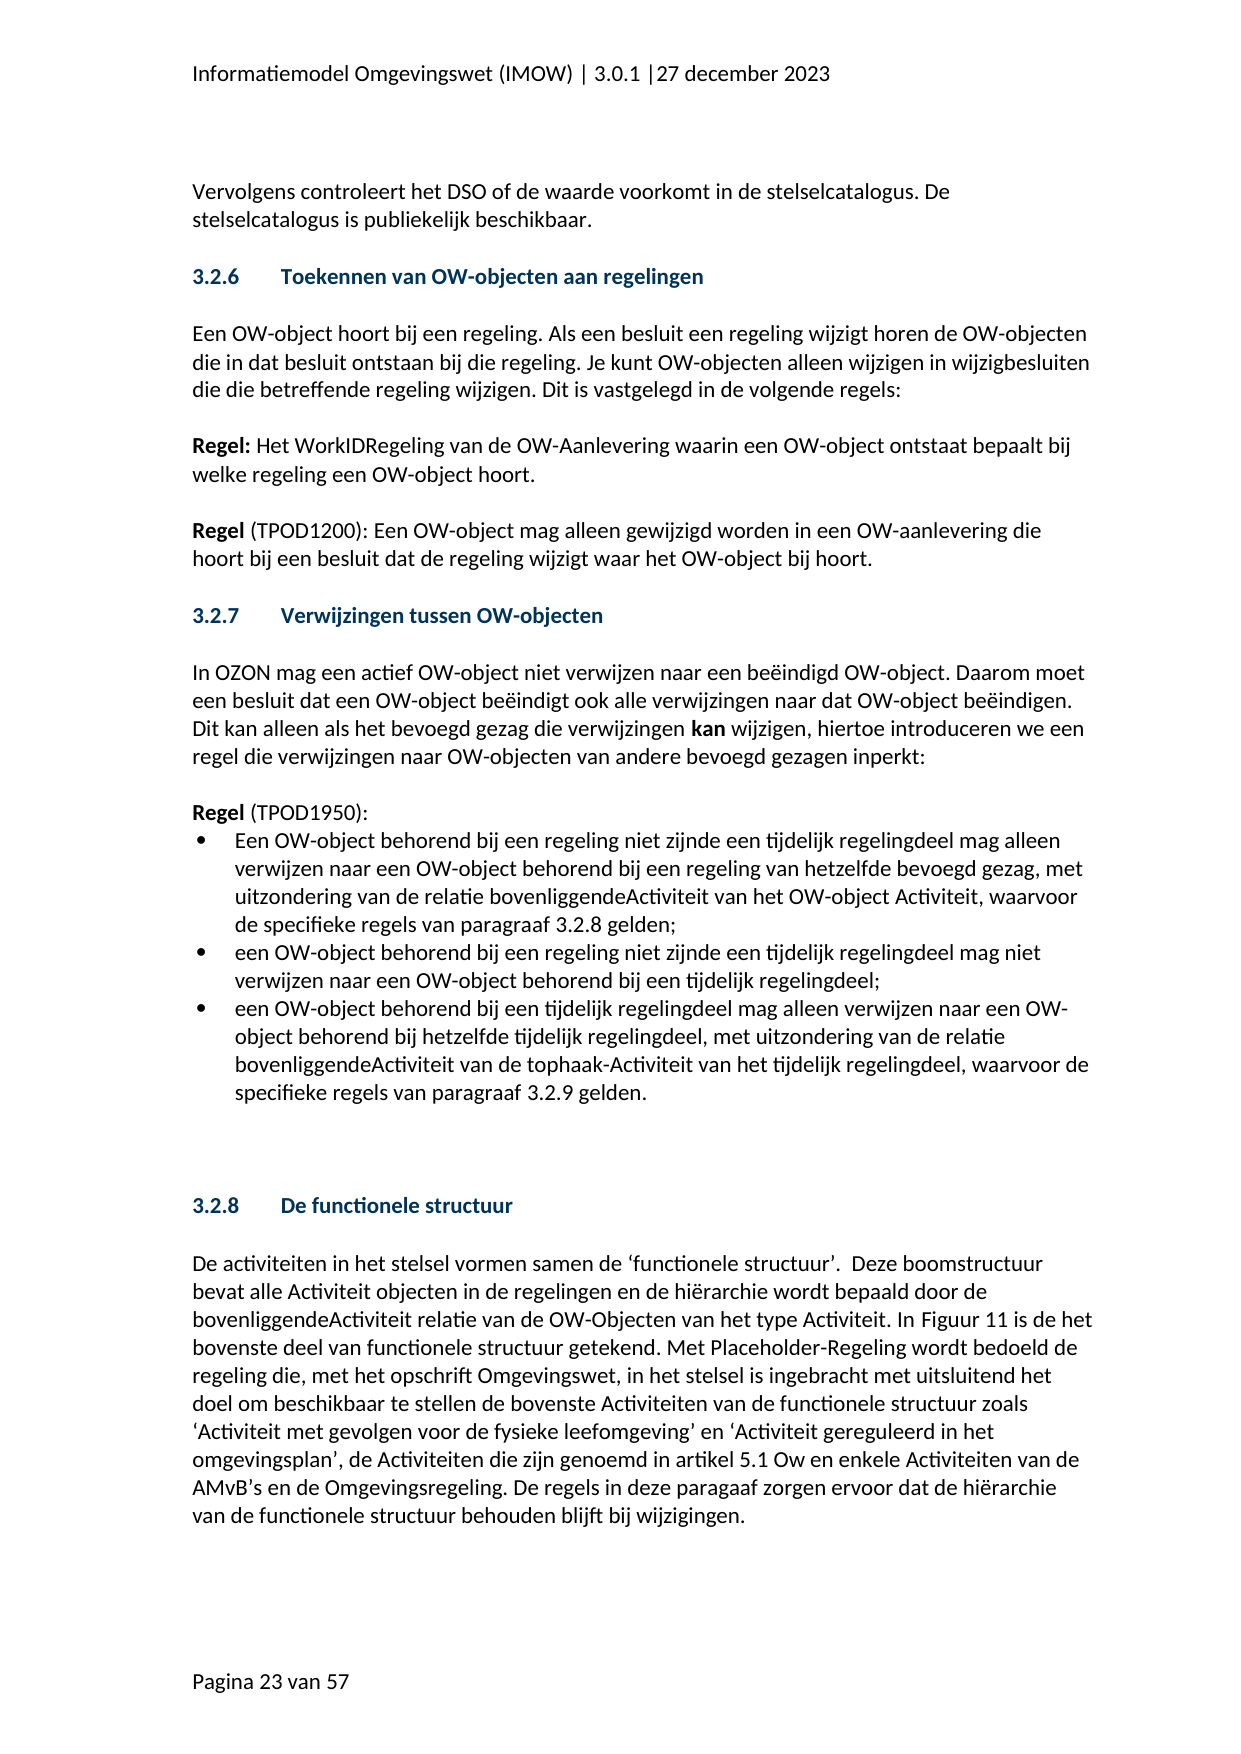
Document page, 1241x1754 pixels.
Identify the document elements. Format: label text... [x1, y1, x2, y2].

list een OW-object behorend bij een tijdelijk regelingdeel mag alleen verwijzen naar een OW-object behorend bij hetzelfde tijdelijk regelingdeel, met uitzondering van de relatie bovenliggendeActiviteit van de tophaak-Activiteit van het tijdelijk regelingdeel, waarvoor de specifieke regels van paragraaf 3.2.9 gelden. [197, 994, 1092, 1106]
text Vervolgens controleert het DSO of de waarde voorkomt in de stelselcatalogus. De stelselcatalogus is publiekelijk beschikbaar. [192, 177, 1092, 233]
text De activiteiten in het stelsel vormen samen de ‘functionele structuur’. Deze boomstructuur bevat alle Activiteit objecten in de regelingen en de hiërarchie wordt bepaald door de bovenliggendeActiviteit relatie van de OW-Objecten van het type Activiteit. In Figuur 11 is de het bovenste deel van functionele structuur getekend. Met Placeholder-Regeling wordt bedoeld de regeling die, met het opschrift Omgevingswet, in het stelsel is ingebracht met uitsluitend het doel om beschikbaar te stellen de bovenste Activiteiten van de functionele structuur zoals ‘Activiteit met gevolgen voor de fysieke leefomgeving’ en ‘Activiteit gereguleerd in het omgevingsplan’, de Activiteiten die zijn genoemd in artikel 5.1 Ow en enkele Activiteiten van de AMvB’s en de Omgevingsregeling. De regels in deze paragaaf zorgen ervoor dat de hiërarchie van de functionele structuur behouden blijft bij wijzigingen. [192, 1249, 1092, 1529]
text Een OW-object hoort bij een regeling. Als een besluit een regeling wijzigt horen de OW-objecten die in dat besluit ontstaan bij die regeling. Je kunt OW-objecten alleen wijzigen in wijzigbesluiten die die betreffende regeling wijzigen. Dit is vastgelegd in de volgende regels: [192, 319, 1092, 404]
subtitle Verwijzingen tussen OW-objecten [192, 601, 1092, 629]
list Een OW-object behorend bij een regeling niet zijnde een tijdelijk regelingdeel mag alleen verwijzen naar een OW-object behorend bij een regeling van hetzelfde bevoegd gezag, met uitzondering van de relatie bovenliggendeActiviteit van het OW-object Activiteit, waarvoor de specifieke regels van paragraaf 3.2.8 gelden; [197, 826, 1092, 938]
subtitle Toekennen van OW-objecten aan regelingen [192, 262, 1092, 290]
text Regel (TPOD1950): [192, 798, 1092, 826]
list een OW-object behorend bij een regeling niet zijnde een tijdelijk regelingdeel mag niet verwijzen naar een OW-object behorend bij een tijdelijk regelingdeel; [197, 938, 1092, 994]
subtitle De functionele structuur [192, 1192, 1092, 1220]
text Regel (TPOD1200): Een OW-object mag alleen gewijzigd worden in een OW-aanlevering die hoort bij een besluit dat de regeling wijzigt waar het OW-object bij hoort. [192, 516, 1092, 572]
text Regel: Het WorkIDRegeling van de OW-Aanlevering waarin een OW-object ontstaat bepaalt bij welke regeling een OW-object hoort. [192, 432, 1092, 488]
text In OZON mag een actief OW-object niet verwijzen naar een beëindigd OW-object. Daarom moet een besluit dat een OW-object beëindigt ook alle verwijzingen naar dat OW-object beëindigen. Dit kan alleen als het bevoegd gezag die verwijzingen kan wijzigen, hiertoe introduceren we een regel die verwijzingen naar OW-objecten van andere bevoegd gezagen inperkt: [192, 658, 1092, 770]
